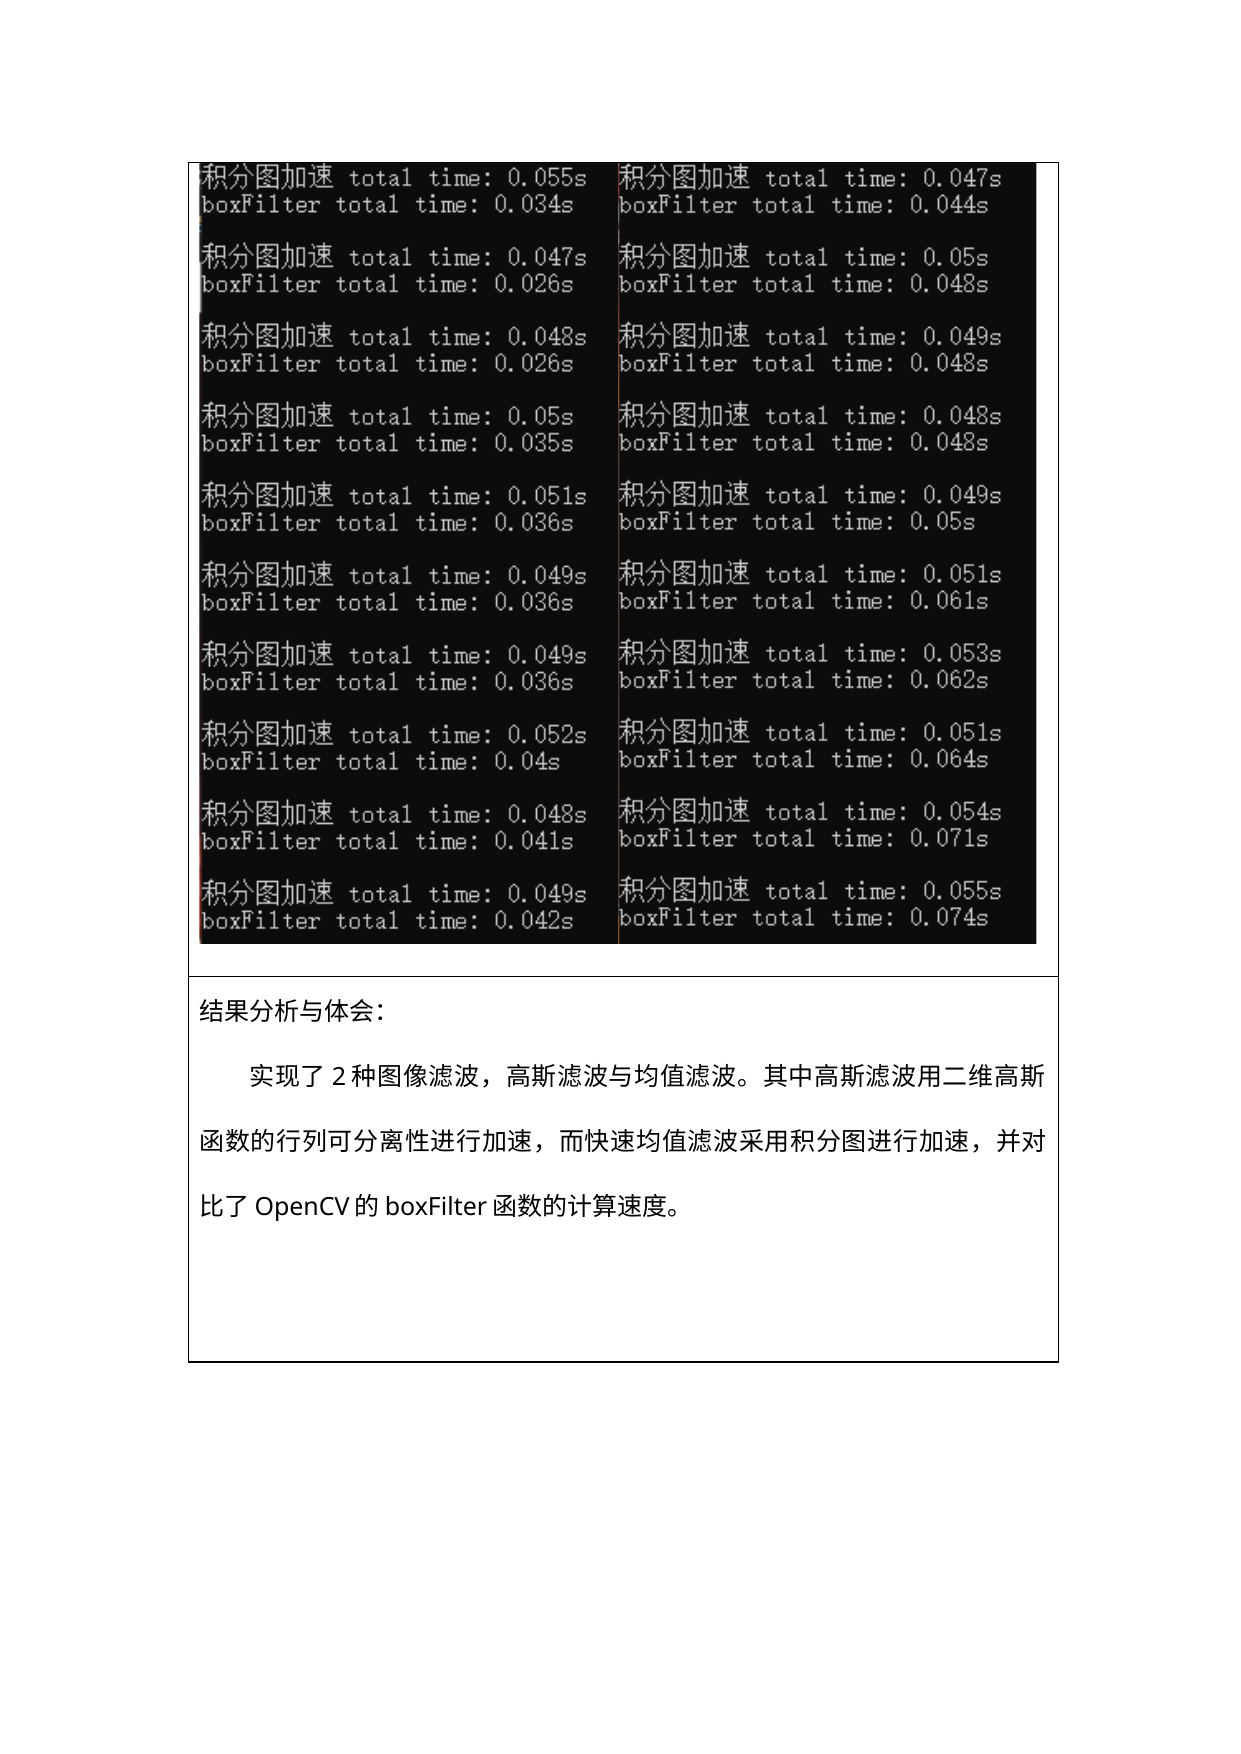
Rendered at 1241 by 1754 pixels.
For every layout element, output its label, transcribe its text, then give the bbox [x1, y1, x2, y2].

picture [199, 163, 1037, 944]
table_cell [189, 163, 1058, 976]
table_cell 结果分析与体会： 实现了2种图像滤波，高斯滤波与均值滤波。其中高斯滤波用二维高斯函数的行列可分离性进行加速，而快速均值滤波采用积分图进行加速，并对比了OpenCV的boxFilter函数的计算速度。 [189, 977, 1058, 1361]
